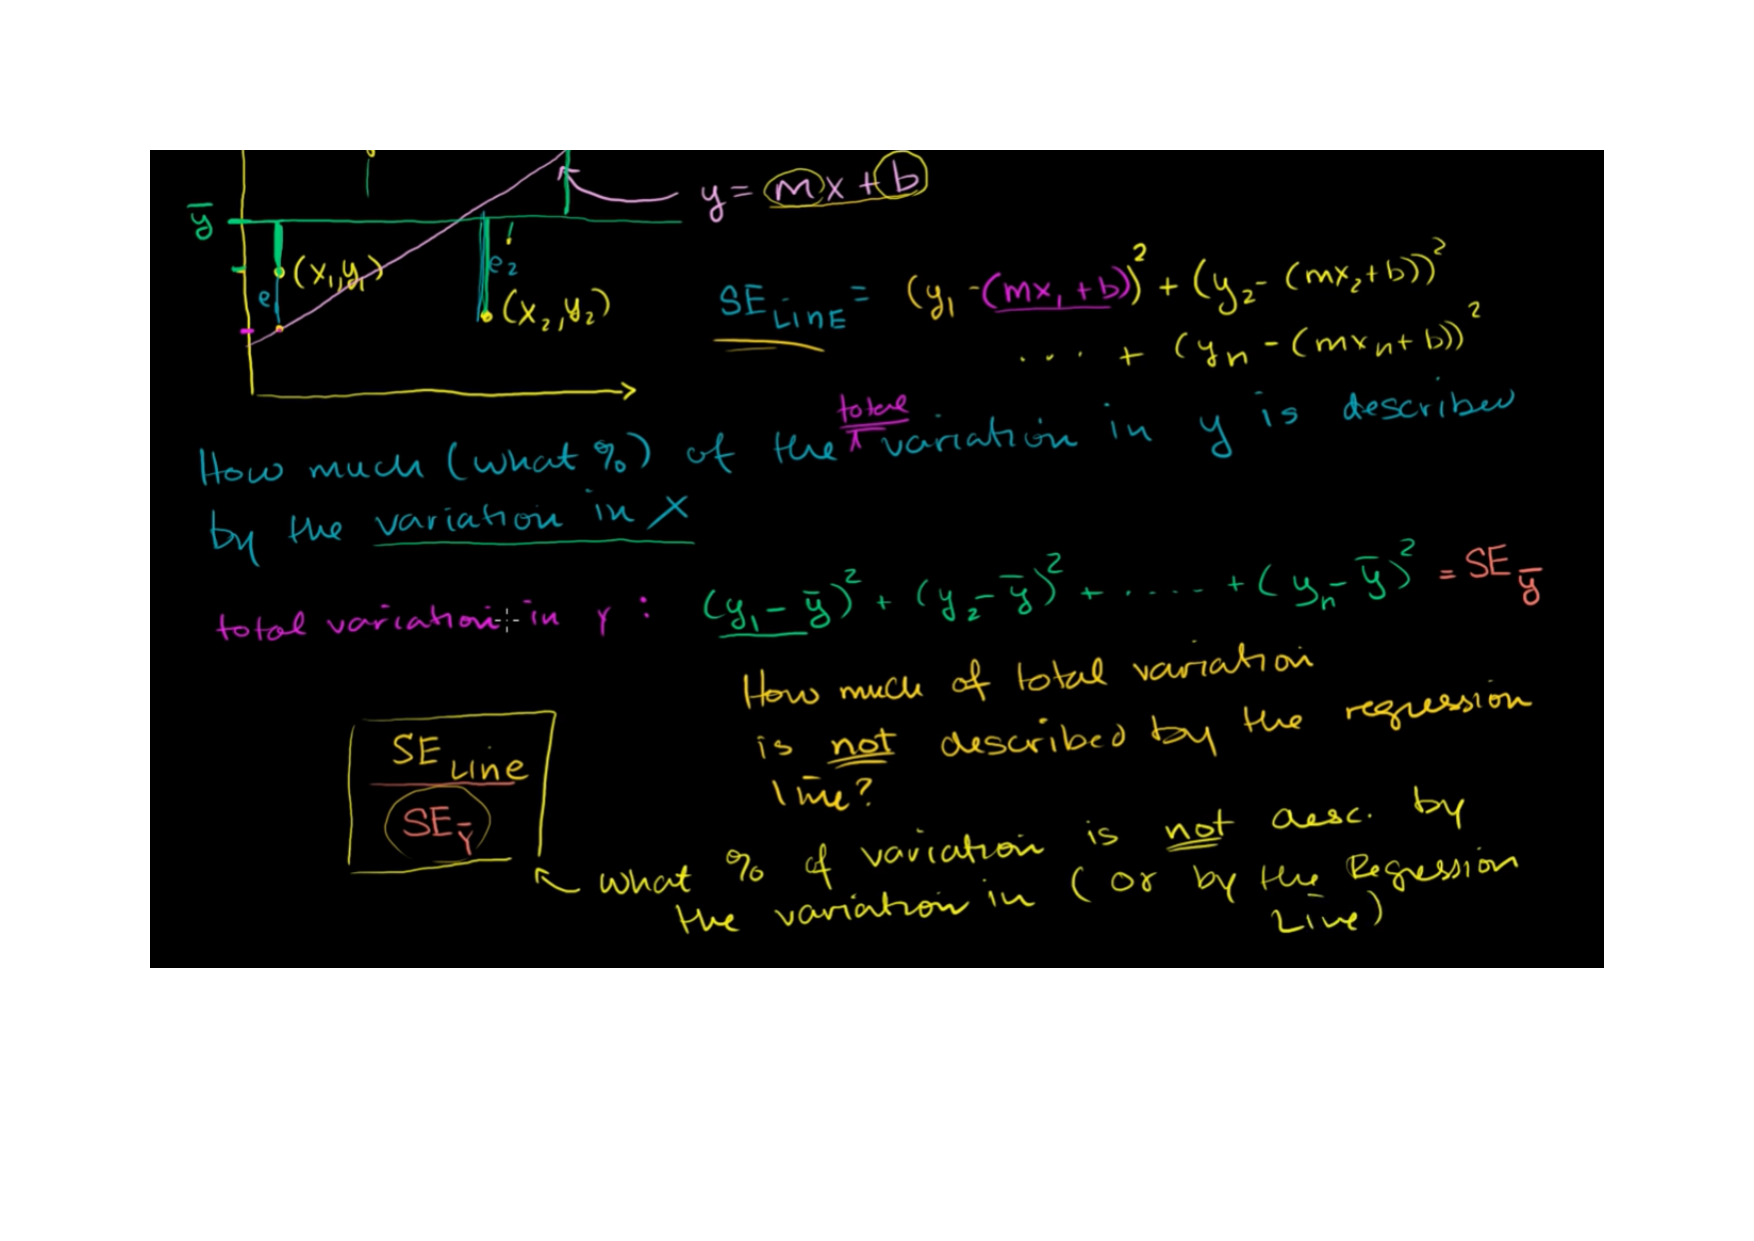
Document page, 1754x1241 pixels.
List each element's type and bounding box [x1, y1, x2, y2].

picture [150, 150, 1604, 968]
